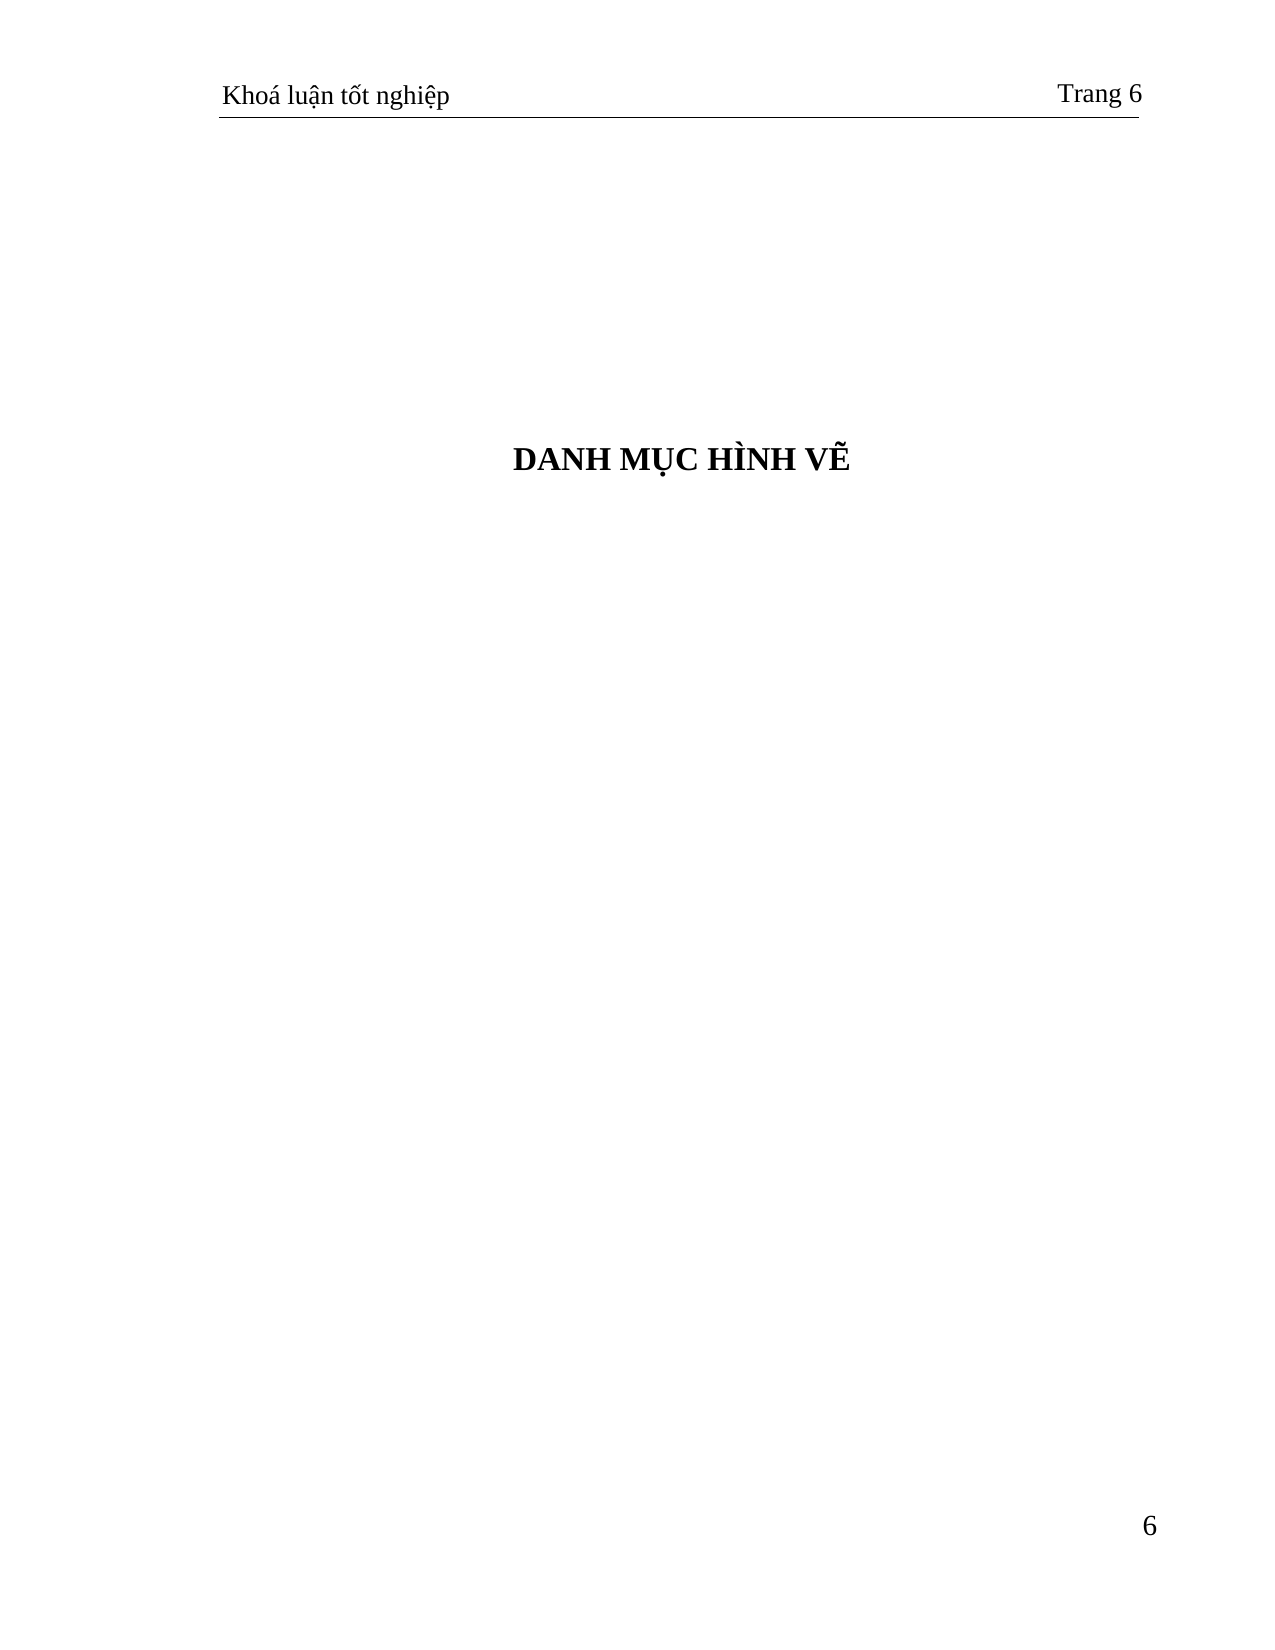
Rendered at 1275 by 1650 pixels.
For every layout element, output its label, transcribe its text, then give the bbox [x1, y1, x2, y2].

text DANH MỤC HÌNH VẼ [207, 439, 1157, 477]
